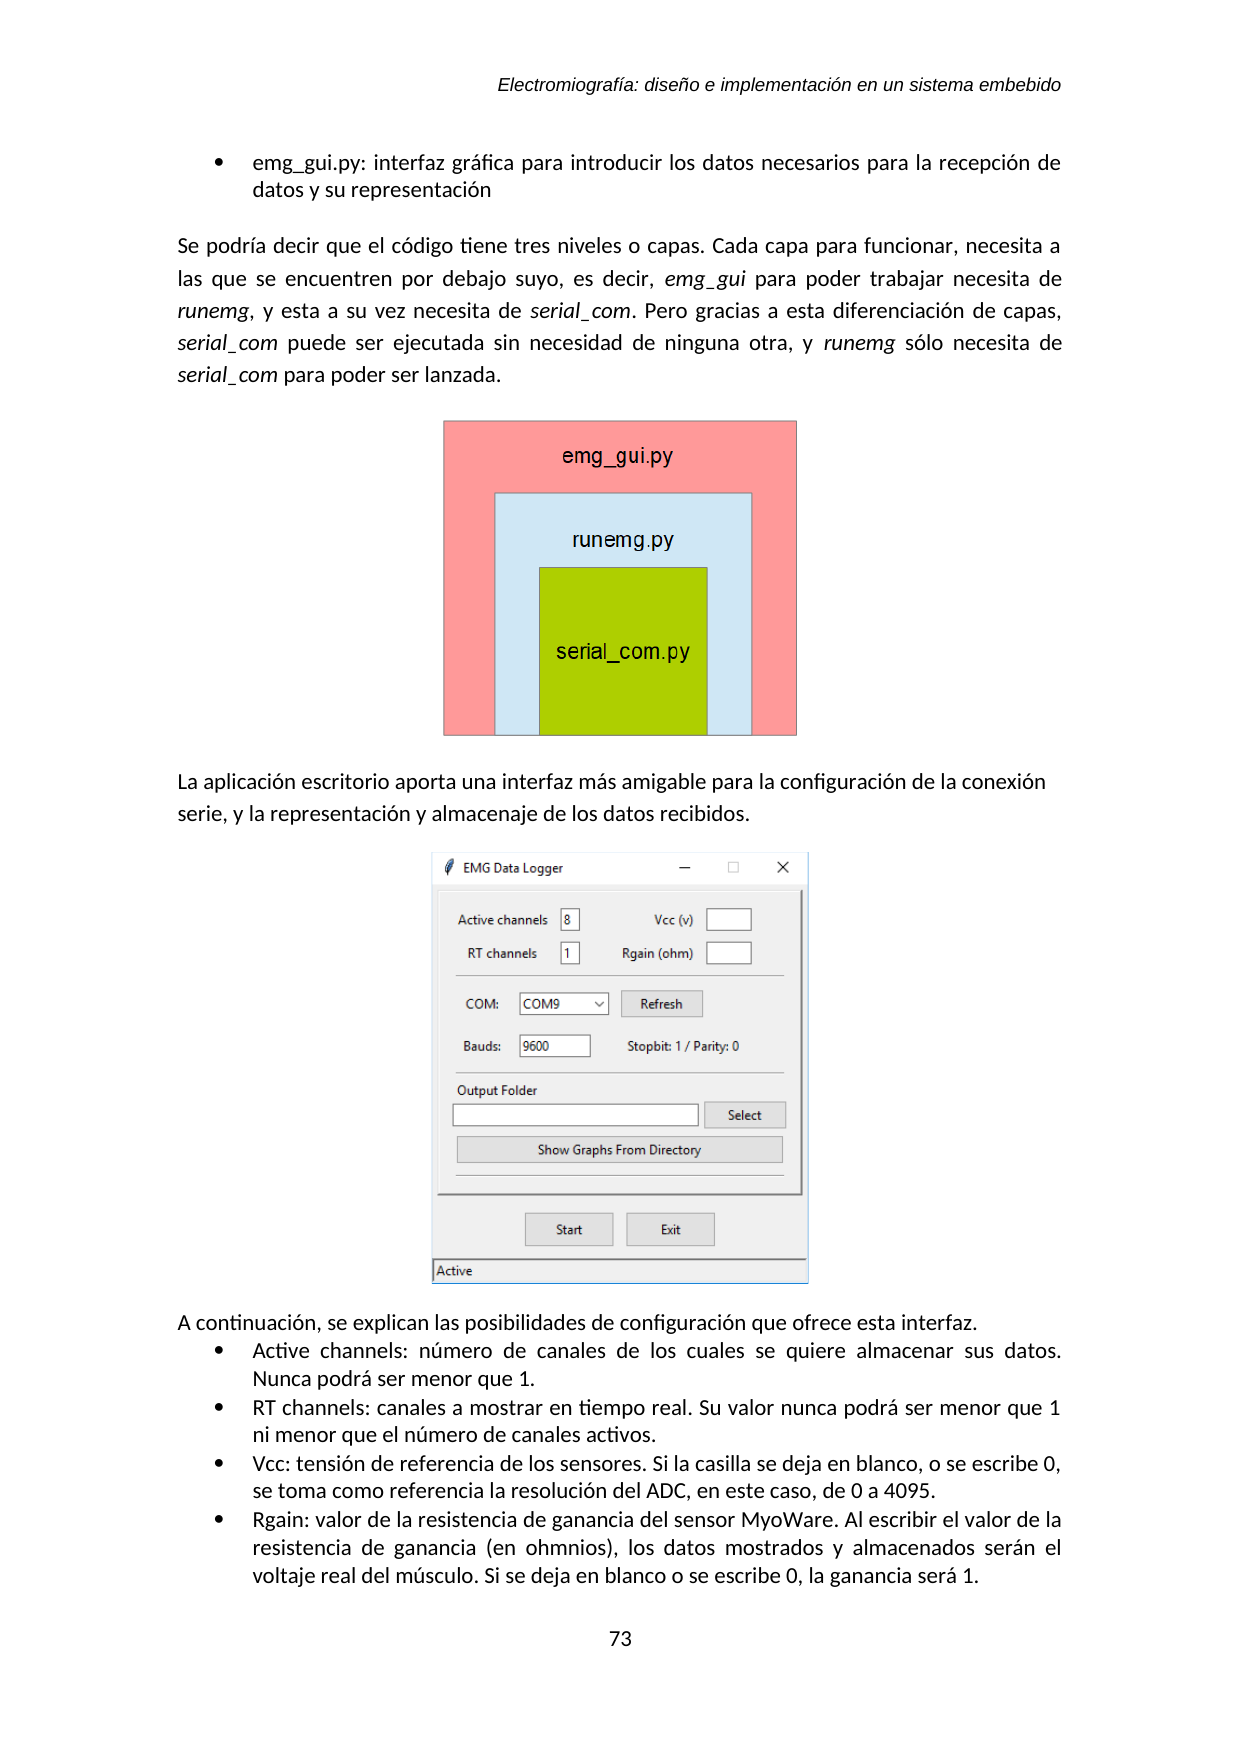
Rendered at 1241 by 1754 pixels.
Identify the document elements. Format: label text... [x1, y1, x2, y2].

list emg_gui.py: interfaz gráfica para introducir los datos necesarios para la recepción de datos y su representación [215, 148, 1063, 204]
text La aplicación escritorio aporta una interfaz más amigable para la configuración de la conexión serie, y la representación y almacenaje de los datos recibidos. [177, 767, 1063, 827]
picture [431, 852, 809, 1284]
list Active channels: número de canales de los cuales se quiere almacenar sus datos. Nunca podrá ser menor que 1. [215, 1337, 1063, 1393]
list RT channels: canales a mostrar en tiempo real. Su valor nunca podrá ser menor que 1 ni menor que el número de canales activos. [215, 1393, 1063, 1449]
text Se podría decir que el código tiene tres niveles o capas. Cada capa para funcionar, necesita a las que se encuentren por debajo suyo, es decir, emg_gui para poder trabajar necesita de runemg, y esta a su vez necesita de serial_com. Pero gracias a esta diferenciación de capas, serial_com puede ser ejecutada sin necesidad de ninguna otra, y runemg sólo necesita de serial_com para poder ser lanzada. [177, 232, 1063, 388]
list Rgain: valor de la resistencia de ganancia del sensor MyoWare. Al escribir el valor de la resistencia de ganancia (en ohmnios), los datos mostrados y almacenados serán el voltaje real del músculo. Si se deja en blanco o se escribe 0, la ganancia será 1. [215, 1505, 1063, 1589]
list Vcc: tensión de referencia de los sensores. Si la casilla se deja en blanco, o se escribe 0, se toma como referencia la resolución del ADC, en este caso, de 0 a 4095. [215, 1449, 1063, 1505]
picture [436, 413, 804, 742]
text A continuación, se explican las posibilidades de configuración que ofrece esta interfaz. [177, 1308, 1063, 1337]
